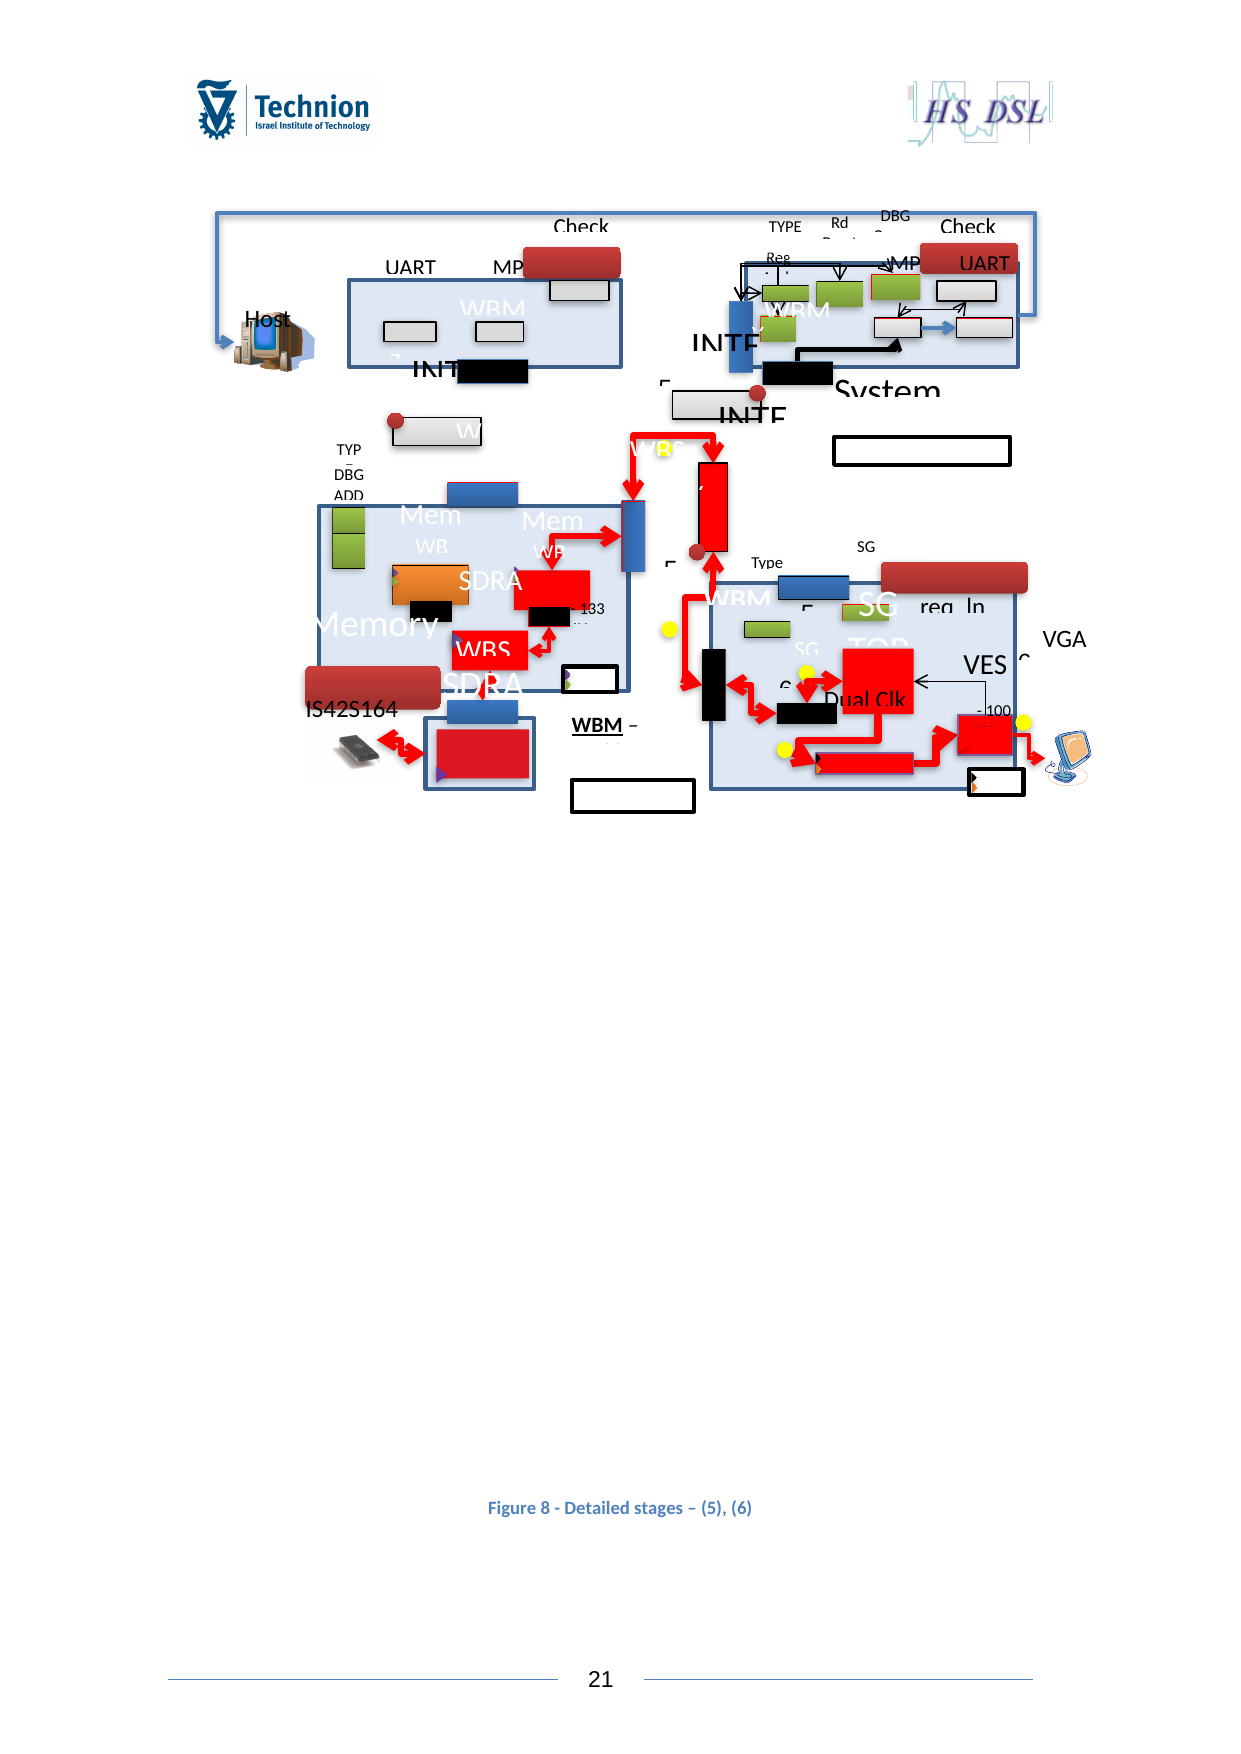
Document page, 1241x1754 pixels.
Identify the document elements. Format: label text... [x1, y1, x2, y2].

picture [310, 720, 398, 784]
picture [187, 74, 378, 147]
picture [907, 73, 1053, 147]
text Figure 8 - Detailed stages – (5), (6) [187, 1496, 1053, 1519]
